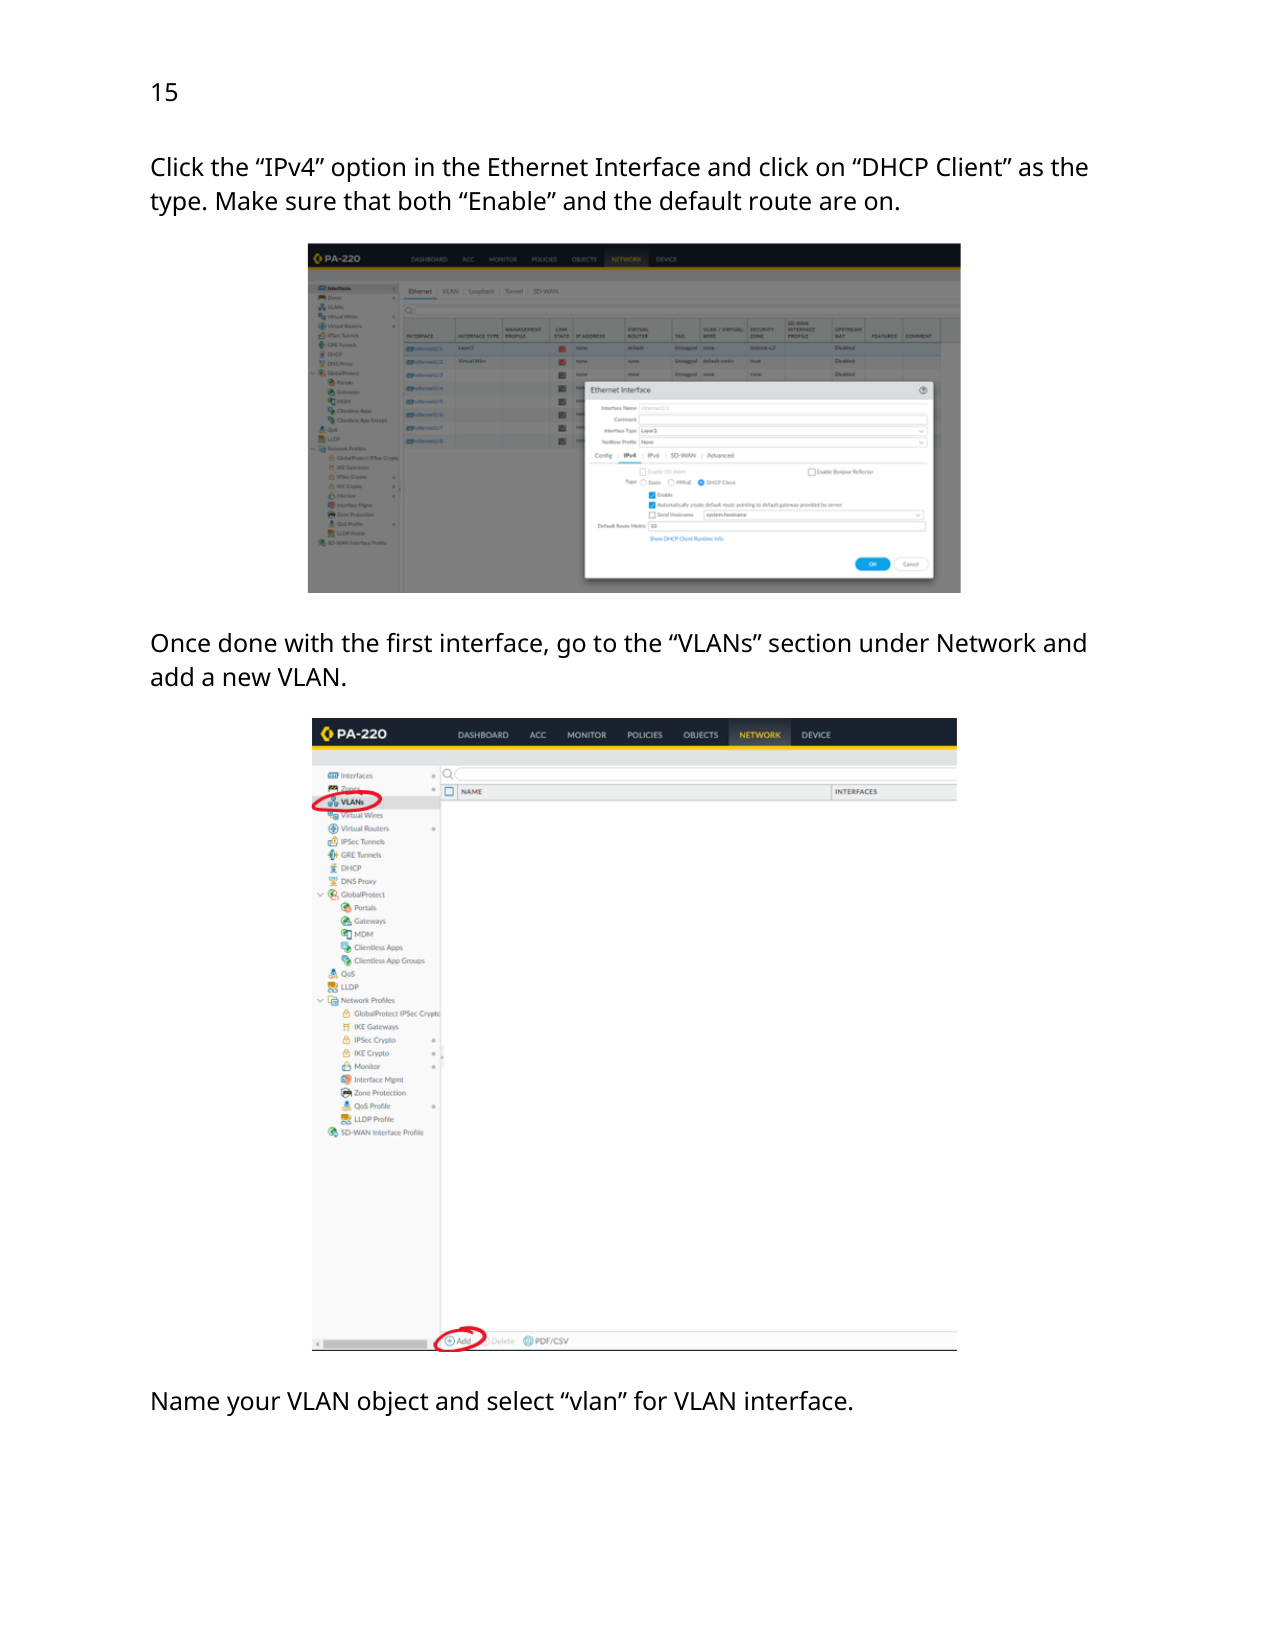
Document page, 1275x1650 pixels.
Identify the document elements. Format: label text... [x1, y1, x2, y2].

text Click the “IPv4” option in the Ethernet Interface and click on “DHCP Client” as the type. Make sure that both “Enable” and the default route are on. [150, 150, 1125, 218]
text Name your VLAN object and select “vlan” for VLAN interface. [150, 1384, 1125, 1418]
picture [311, 718, 958, 1352]
text Once done with the first interface, go to the “VLANs” section under Network and add a new VLAN. [150, 625, 1125, 693]
picture [307, 243, 961, 594]
